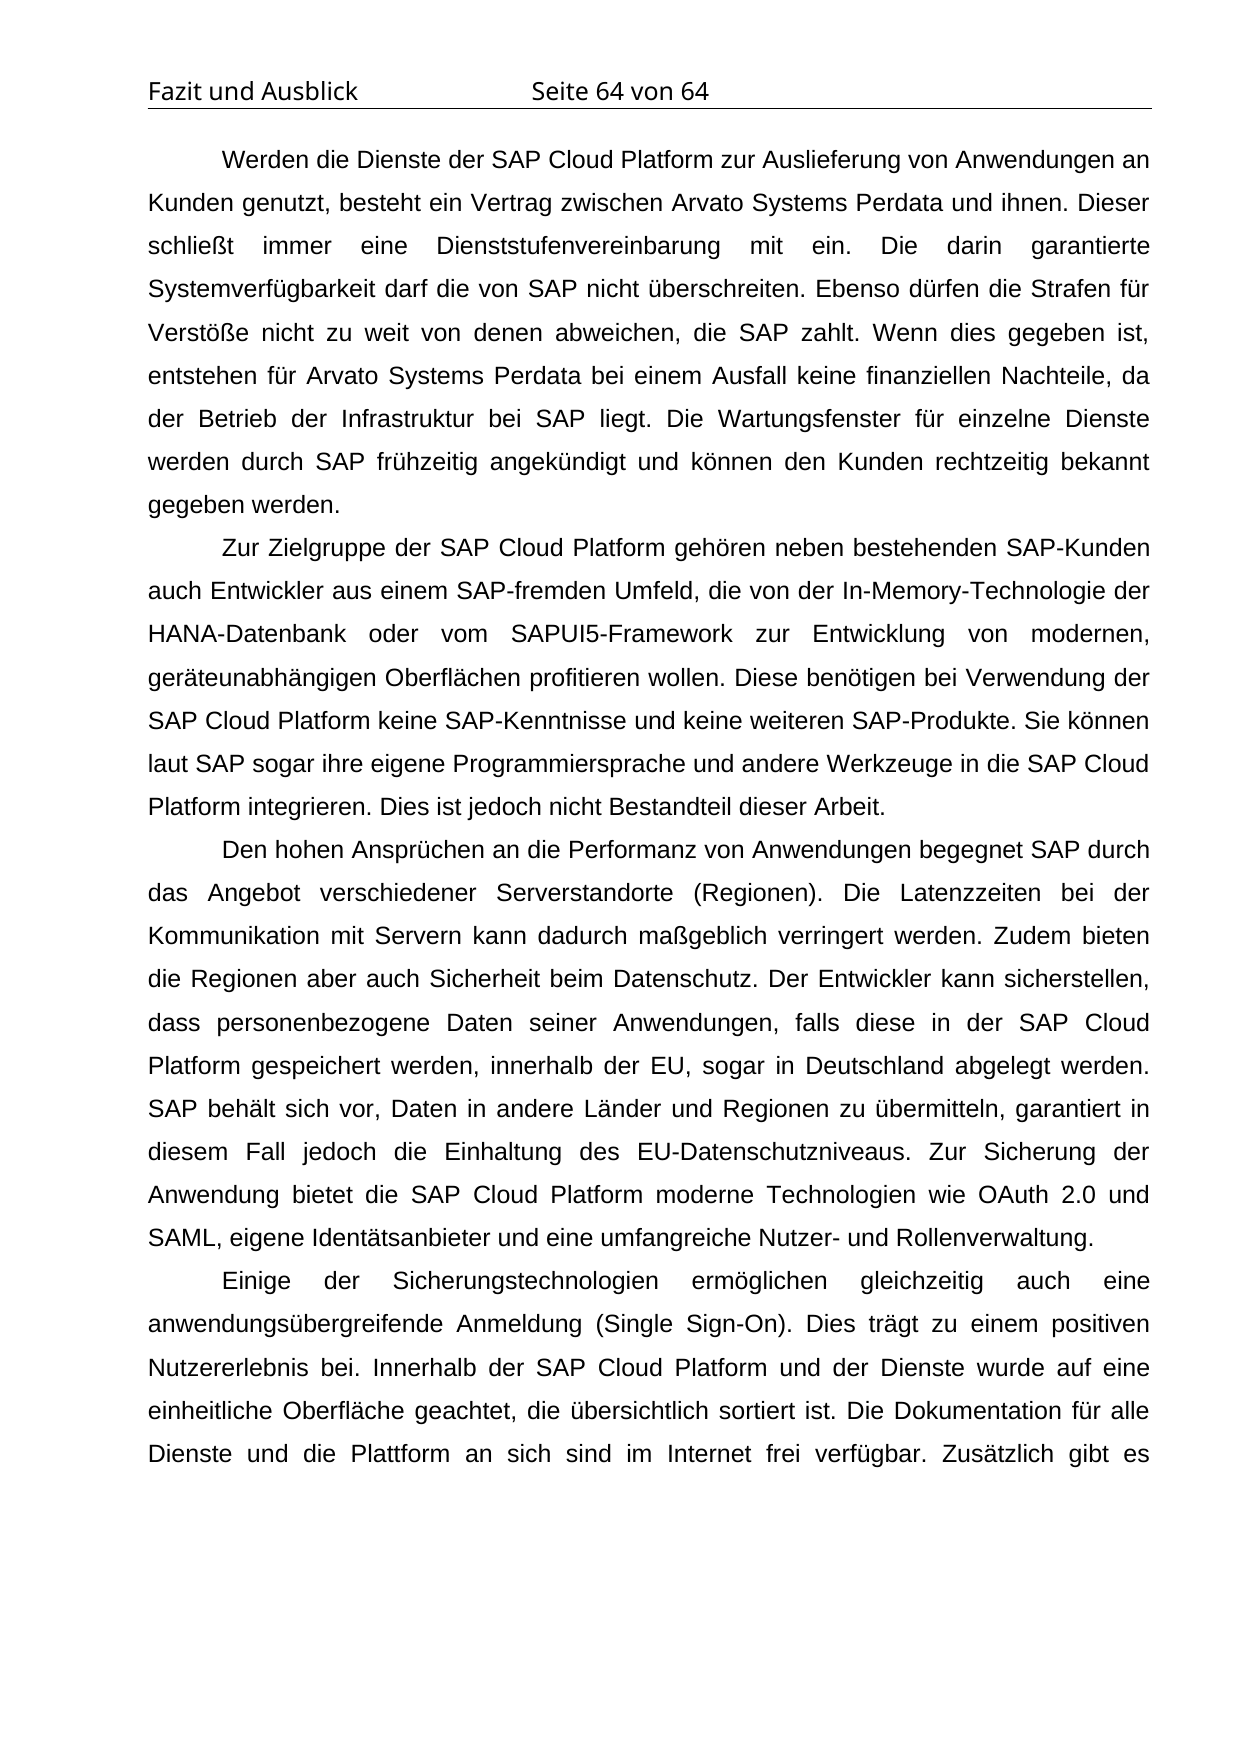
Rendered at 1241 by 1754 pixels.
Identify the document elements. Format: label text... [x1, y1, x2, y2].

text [148, 1266, 1152, 1511]
text Den hohen Ansprüchen an die Performanz von Anwendungen begegnet SAP durch das Angebot verschiedener Serverstandorte (Regionen). Die Latenzzeiten bei der Kommunikation mit Servern kann dadurch maßgeblich verringert werden. Zudem bieten die Regionen aber auch Sicherheit beim Datenschutz. Der Entwickler kann sicherstellen, dass personenbezogene Daten seiner Anwendungen, falls diese in der SAP Cloud Platform gespeichert werden, innerhalb der EU, sogar in Deutschland abgelegt werden. SAP behält sich vor, Daten in andere Länder und Regionen zu übermitteln, garantiert in diesem Fall jedoch die Einhaltung des EU-Datenschutzniveaus. Zur Sicherung der Anwendung bietet die SAP Cloud Platform moderne Technologien wie OAuth 2.0 und SAML, eigene Identätsanbieter und eine umfangreiche Nutzer- und Rollenverwaltung. [148, 835, 1152, 1252]
text Werden die Dienste der SAP Cloud Platform zur Auslieferung von Anwendungen an Kunden genutzt, besteht ein Vertrag zwischen Arvato Systems Perdata und ihnen. Dieser schließt immer eine Dienststufenvereinbarung mit ein. Die darin garantierte Systemverfügbarkeit darf die von SAP nicht überschreiten. Ebenso dürfen die Strafen für Verstöße nicht zu weit von denen abweichen, die SAP zahlt. Wenn dies gegeben ist, entstehen für Arvato Systems Perdata bei einem Ausfall keine finanziellen Nachteile, da der Betrieb der Infrastruktur bei SAP liegt. Die Wartungsfenster für einzelne Dienste werden durch SAP frühzeitig angekündigt und können den Kunden rechtzeitig bekannt gegeben werden. [148, 145, 1152, 519]
text Zur Zielgruppe der SAP Cloud Platform gehören neben bestehenden SAP-Kunden auch Entwickler aus einem SAP-fremden Umfeld, die von der In-Memory-Technologie der HANA-Datenbank oder vom SAPUI5-Framework zur Entwicklung von modernen, geräteunabhängigen Oberflächen profitieren wollen. Diese benötigen bei Verwendung der SAP Cloud Platform keine SAP-Kenntnisse und keine weiteren SAP-Produkte. Sie können laut SAP sogar ihre eigene Programmiersprache und andere Werkzeuge in die SAP Cloud Platform integrieren. Dies ist jedoch nicht Bestandteil dieser Arbeit. [148, 533, 1152, 821]
